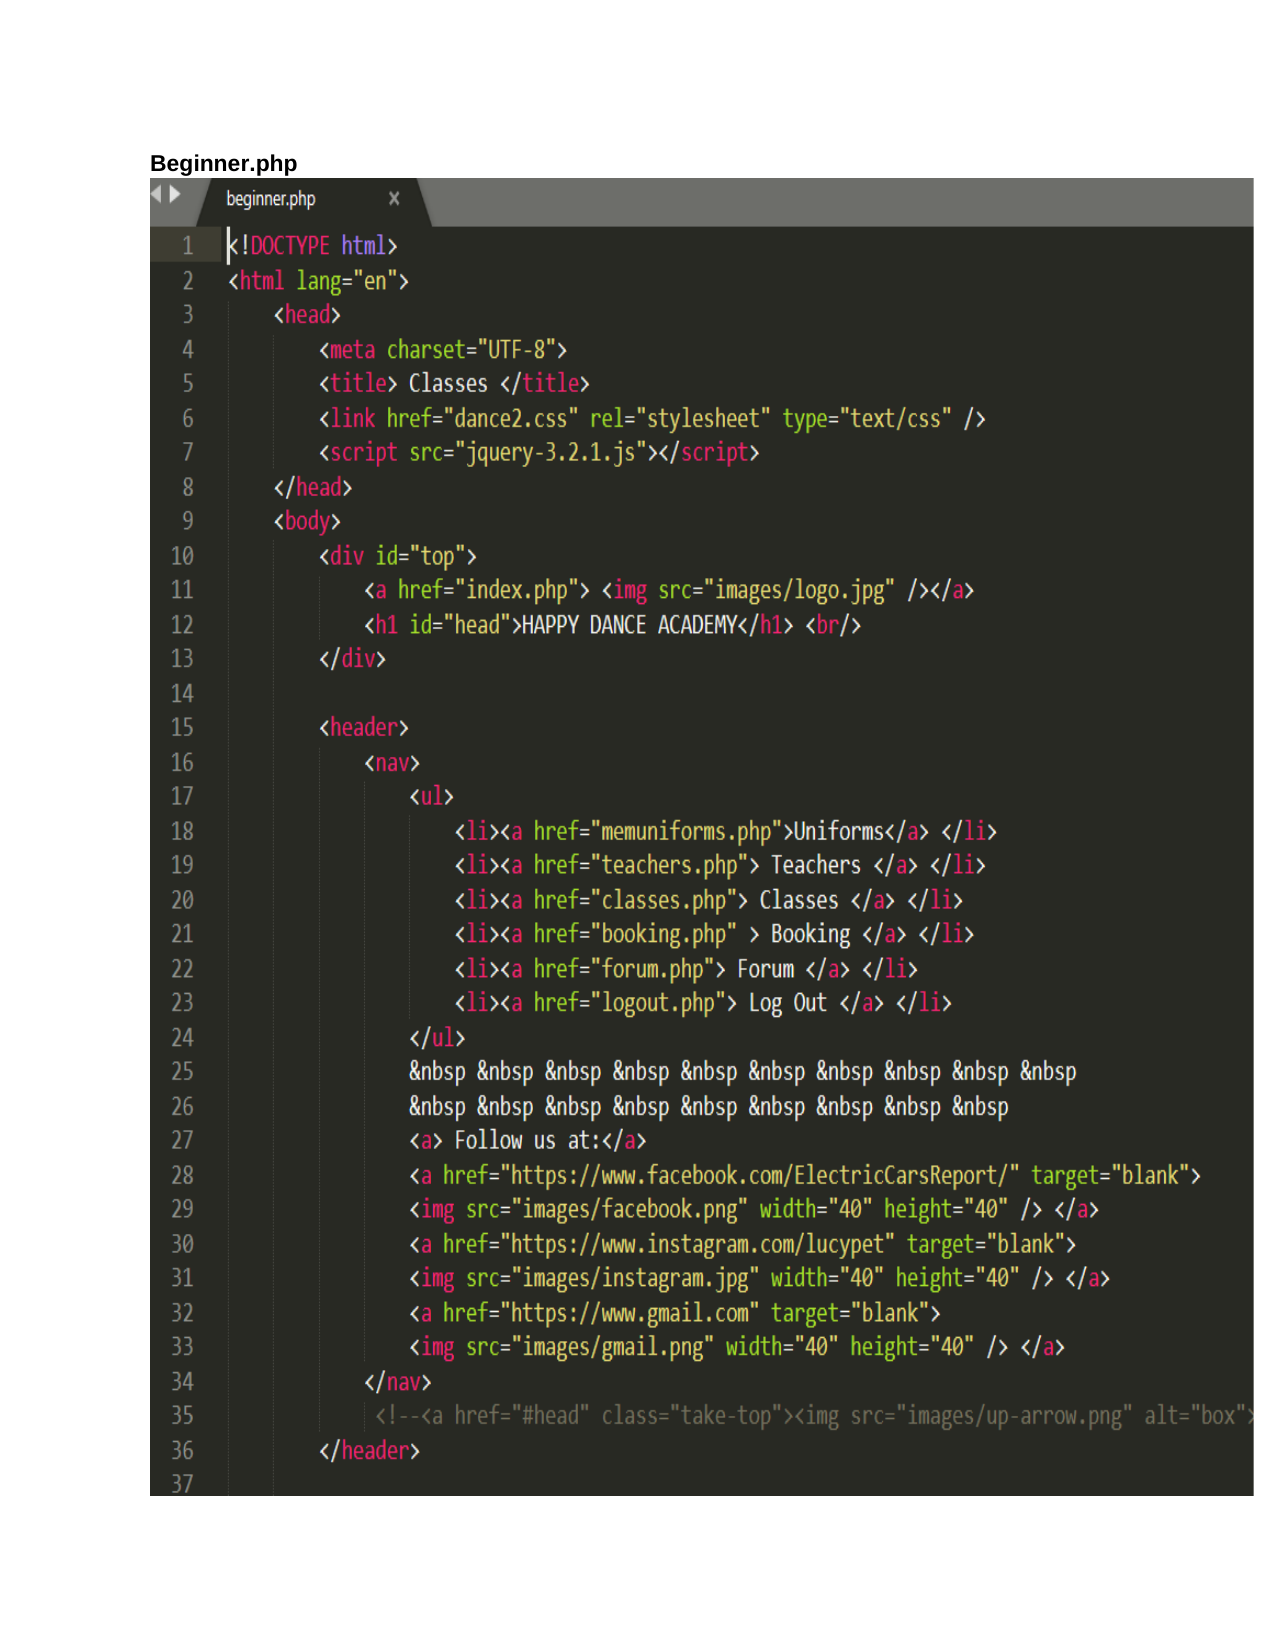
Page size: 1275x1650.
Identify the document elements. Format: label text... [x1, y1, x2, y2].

text Beginner.php [150, 150, 1125, 178]
picture [150, 178, 1254, 1496]
